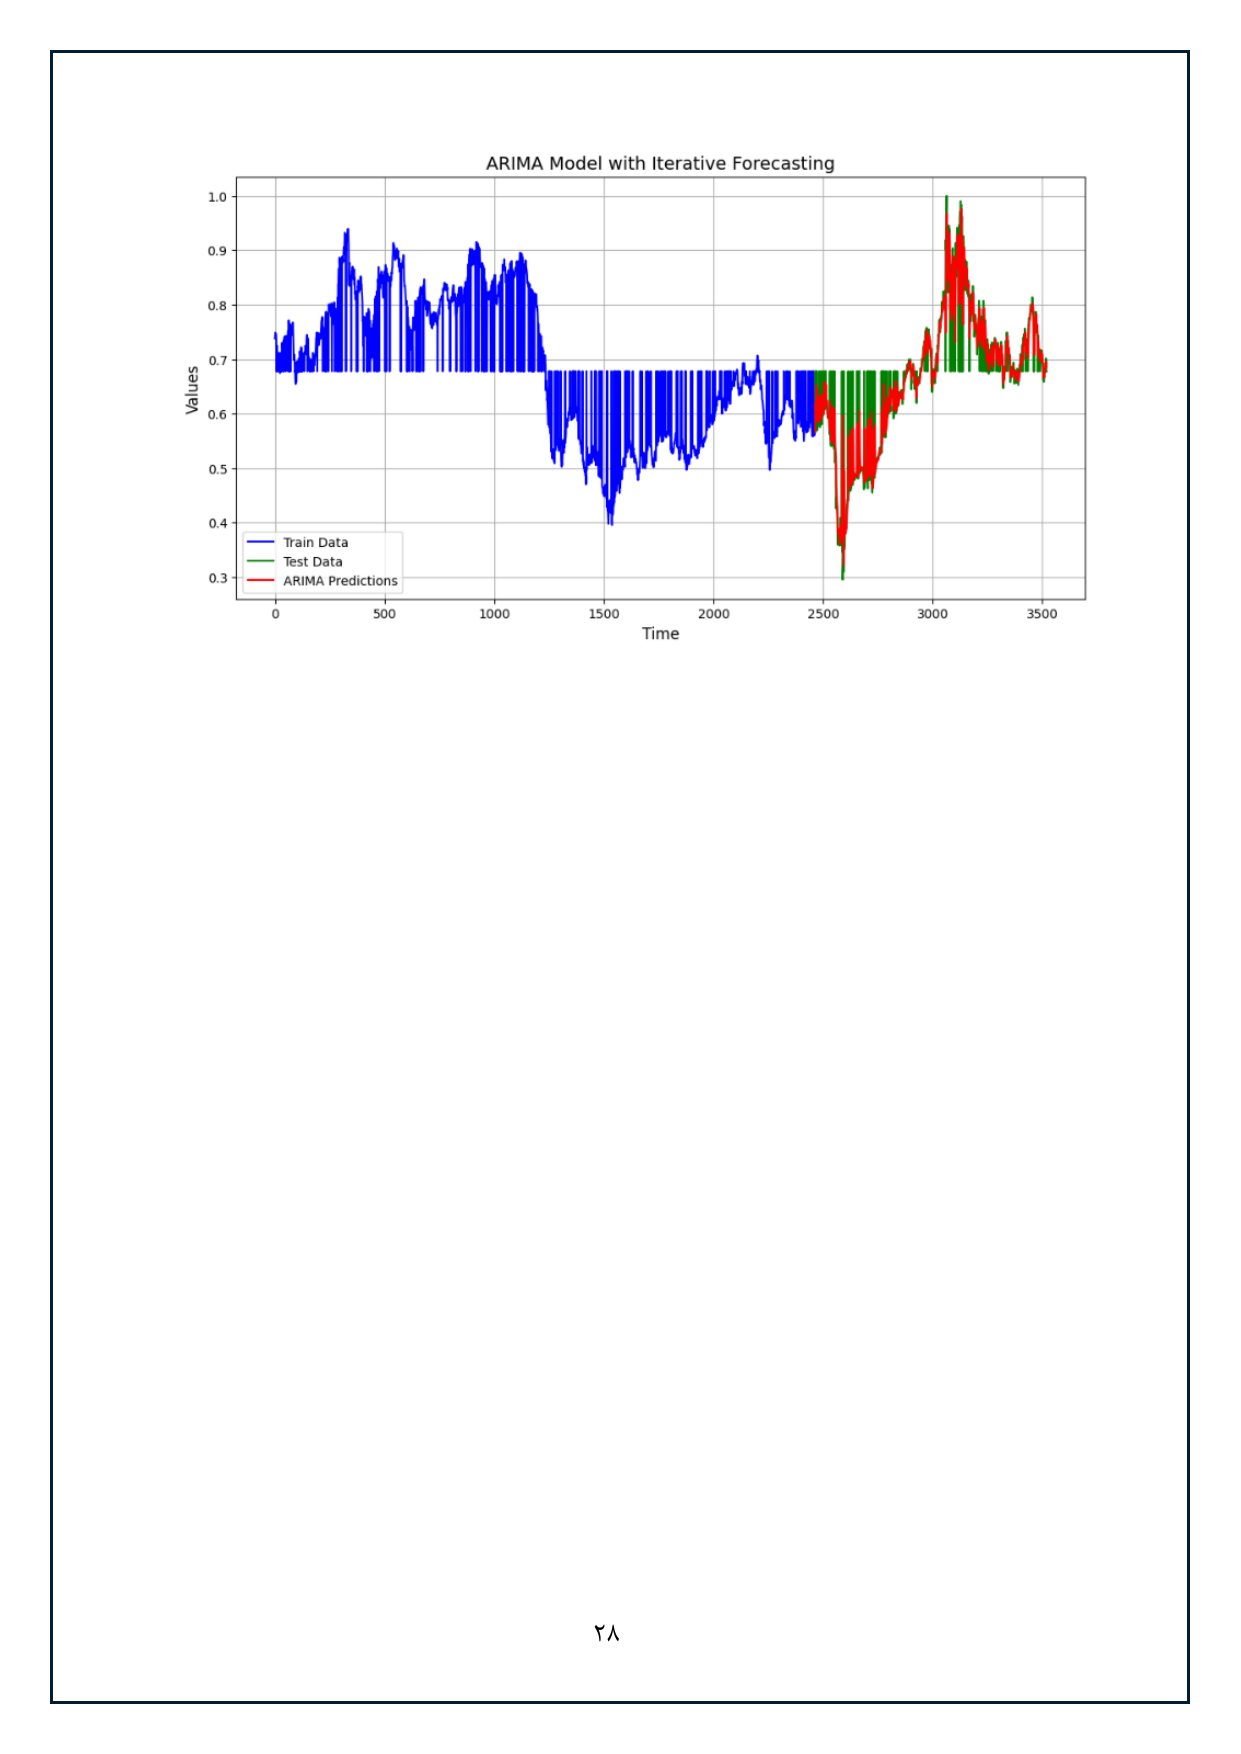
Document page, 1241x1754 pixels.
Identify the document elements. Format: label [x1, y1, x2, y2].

picture [179, 150, 1093, 648]
